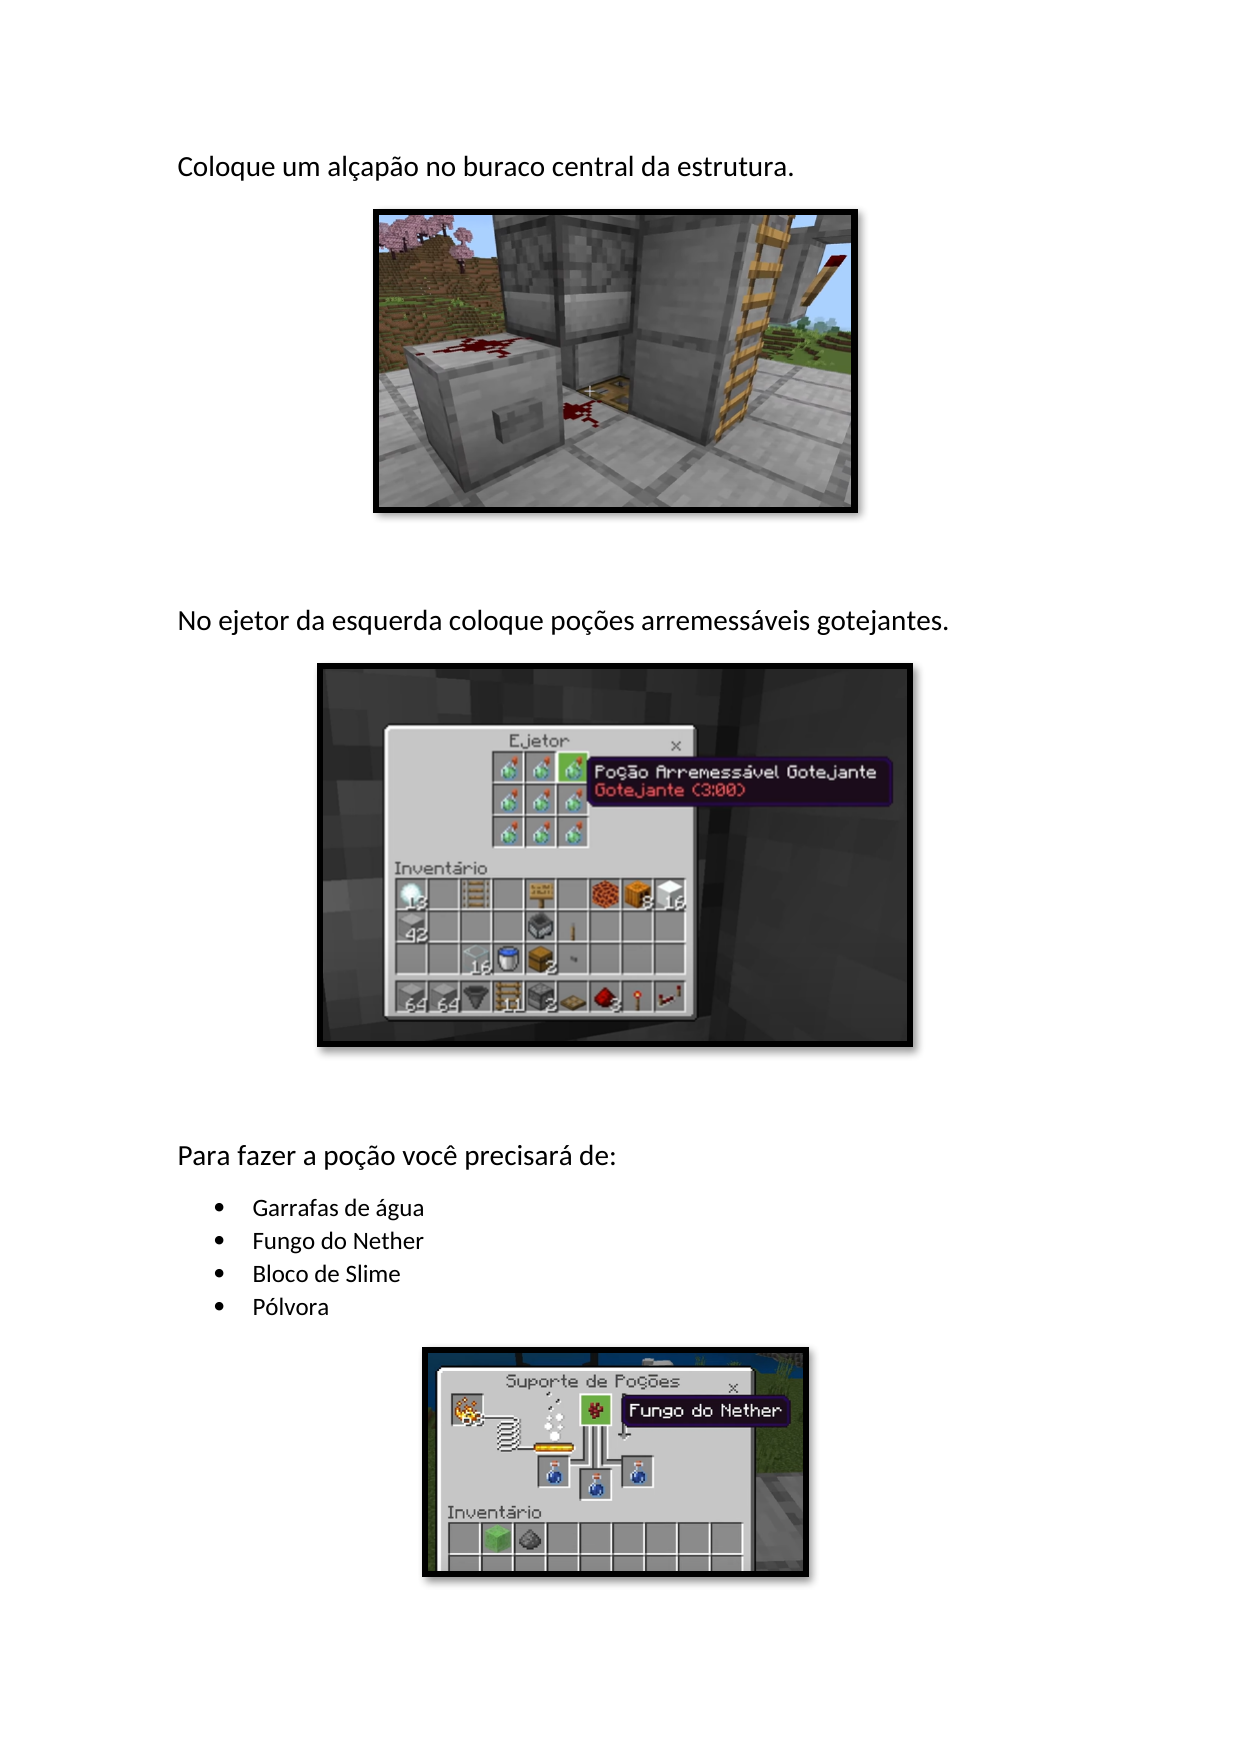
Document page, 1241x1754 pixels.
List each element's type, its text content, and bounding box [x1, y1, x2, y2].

list Fungo do Nether [215, 1225, 1063, 1256]
list Bloco de Slime [215, 1258, 1063, 1289]
list Pólvora [215, 1291, 1063, 1322]
picture [428, 1353, 803, 1571]
text Coloque um alçapão no buraco central da estrutura. [177, 148, 1063, 183]
picture [323, 669, 907, 1041]
picture [379, 215, 851, 507]
list Garrafas de água [215, 1192, 1063, 1223]
text Para fazer a poção você precisará de: [177, 1137, 1063, 1173]
text No ejetor da esquerda coloque poções arremessáveis gotejantes. [177, 602, 1063, 637]
